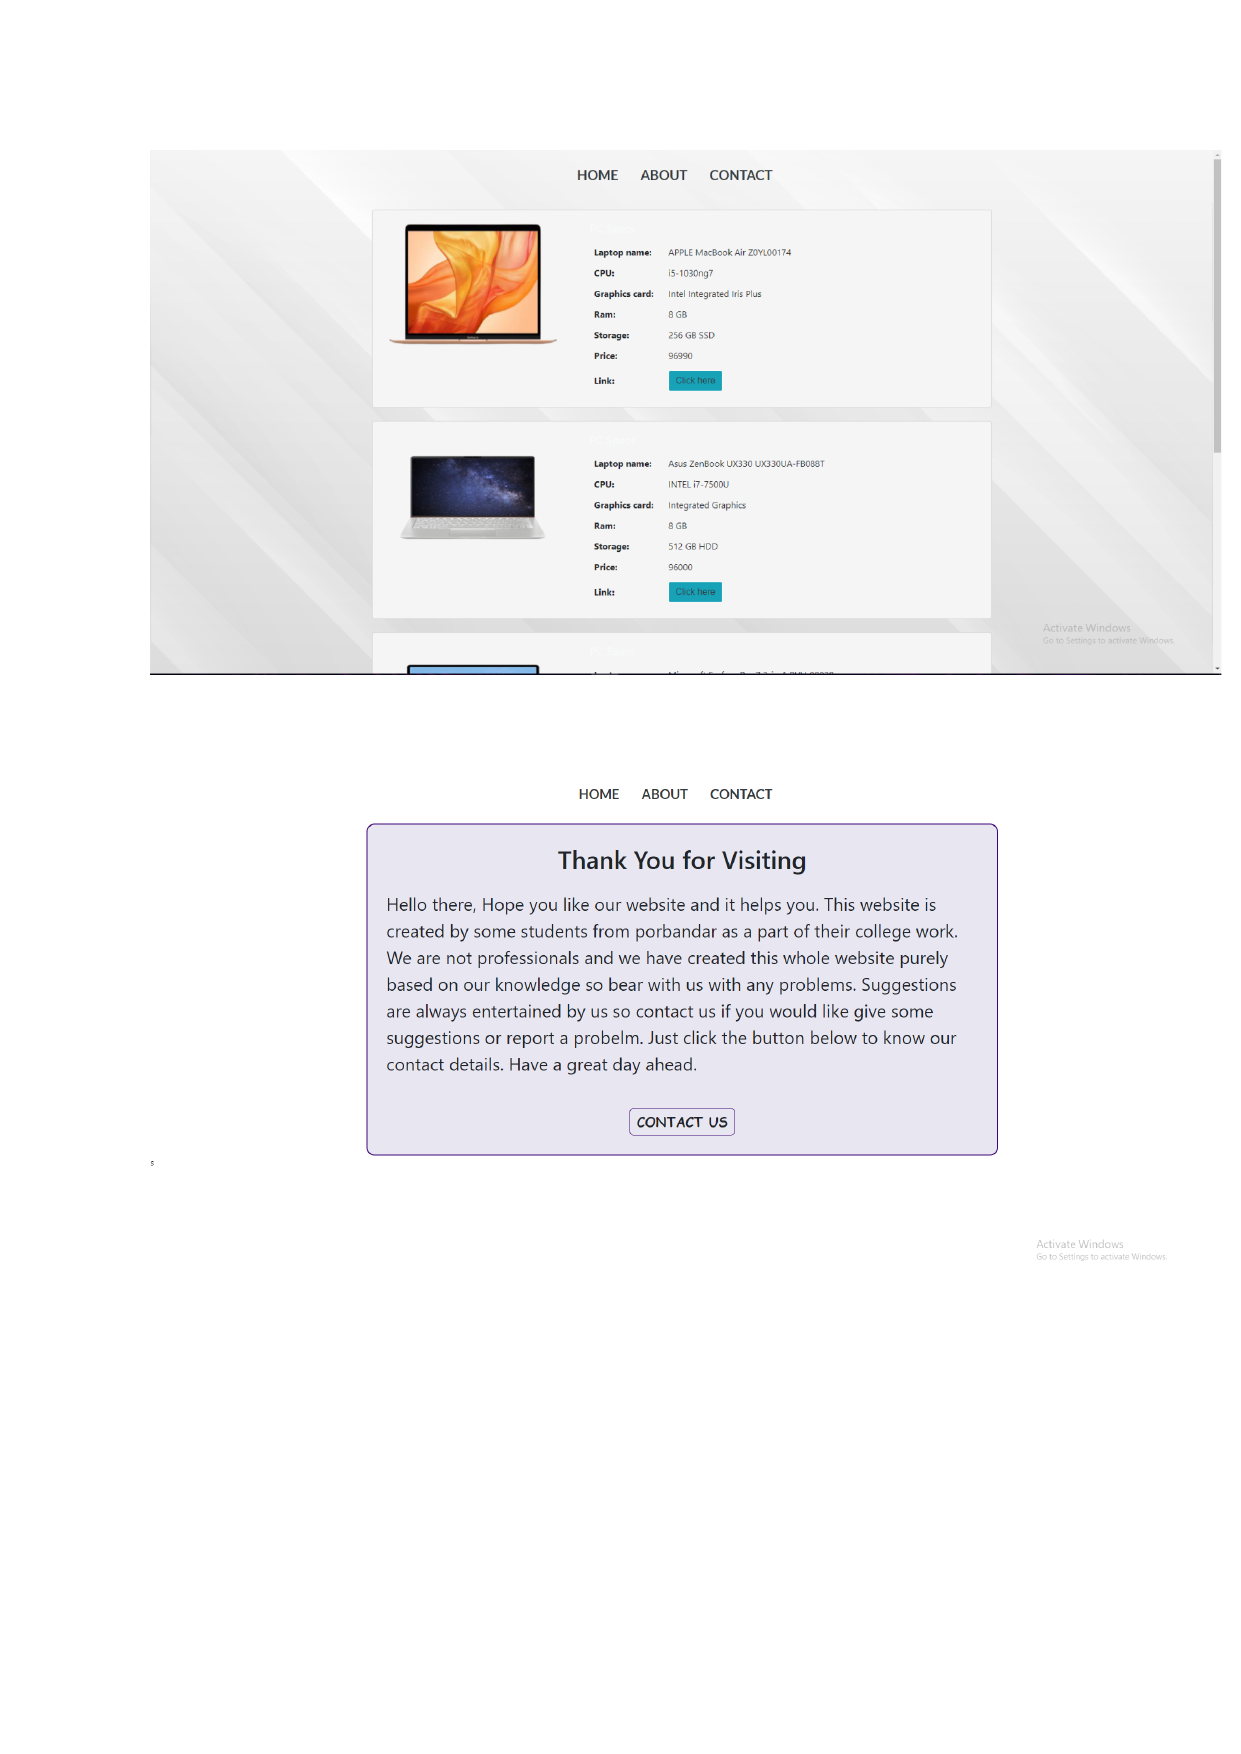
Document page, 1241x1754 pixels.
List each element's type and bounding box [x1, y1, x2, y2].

picture [150, 150, 1222, 675]
picture [150, 770, 1214, 1287]
